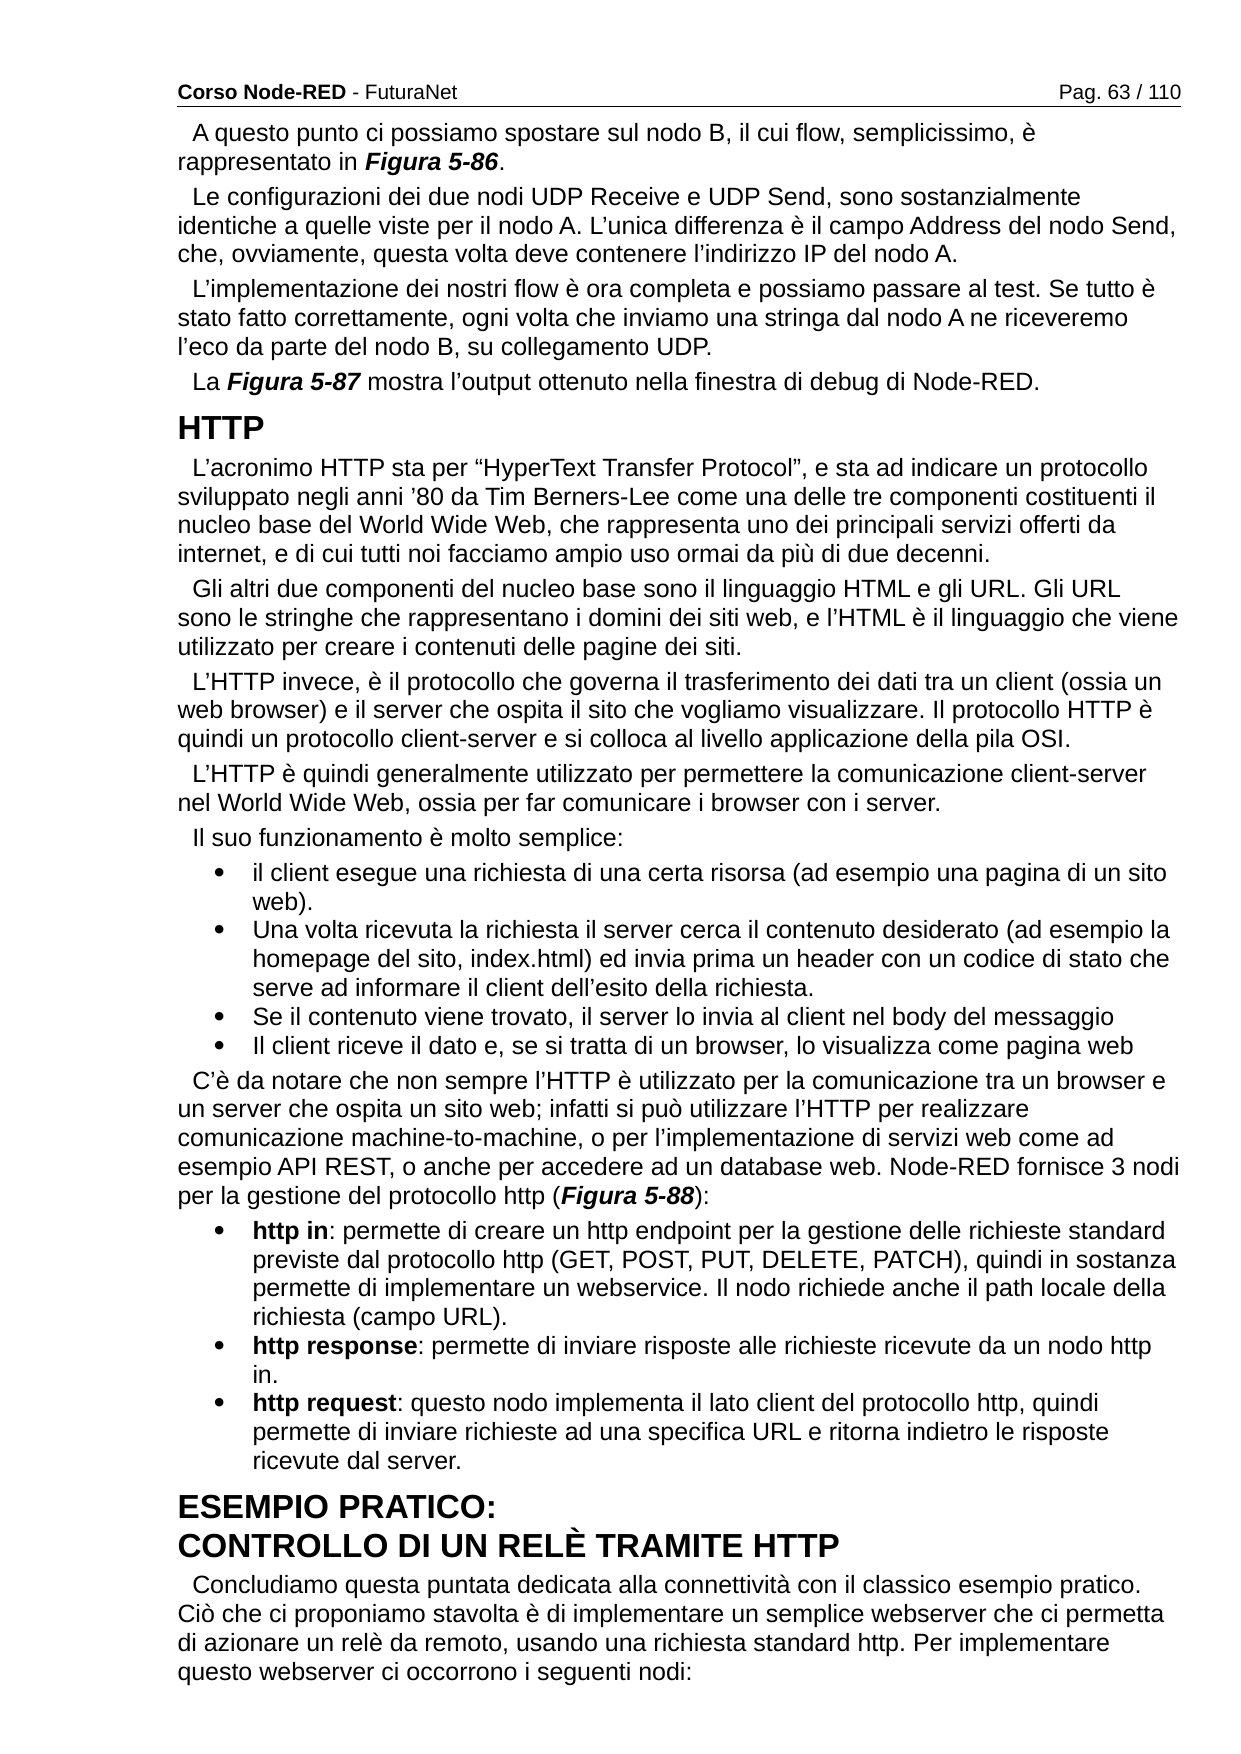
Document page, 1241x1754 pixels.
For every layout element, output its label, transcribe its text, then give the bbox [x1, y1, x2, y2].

list http response: permette di inviare risposte alle richieste ricevute da un nodo http in. [215, 1331, 1181, 1388]
list http request: questo nodo implementa il lato client del protocollo http, quindi permette di inviare richieste ad una specifica URL e ritorna indietro le risposte ricevute dal server. [215, 1388, 1181, 1475]
text L’implementazione dei nostri flow è ora completa e possiamo passare al test. Se tutto è stato fatto correttamente, ogni volta che inviamo una stringa dal nodo A ne riceveremo l’eco da parte del nodo B, su collegamento UDP. [177, 274, 1181, 361]
text Concludiamo questa puntata dedicata alla connettività con il classico esempio pratico. Ciò che ci proponiamo stavolta è di implementare un semplice webserver che ci permetta di azionare un relè da remoto, usando una richiesta standard http. Per implementare questo webserver ci occorrono i seguenti nodi: [177, 1570, 1181, 1685]
list Se il contenuto viene trovato, il server lo invia al client nel body del messaggio [215, 1002, 1181, 1031]
text L’acronimo HTTP sta per “HyperText Transfer Protocol”, e sta ad indicare un protocollo sviluppato negli anni ’80 da Tim Berners-Lee come una delle tre componenti costituenti il nucleo base del World Wide Web, che rappresenta uno dei principali servizi offerti da internet, e di cui tutti noi facciamo ampio uso ormai da più di due decenni. [177, 453, 1181, 568]
subtitle ESEMPIO PRATICO: CONTROLLO DI UN RELÈ TRAMITE HTTP [177, 1487, 1181, 1564]
text Il suo funzionamento è molto semplice: [177, 823, 1181, 852]
text L’HTTP è quindi generalmente utilizzato per permettere la comunicazione client-server nel World Wide Web, ossia per far comunicare i browser con i server. [177, 759, 1181, 817]
text Gli altri due componenti del nucleo base sono il linguaggio HTML e gli URL. Gli URL sono le stringhe che rappresentano i domini dei siti web, e l’HTML è il linguaggio che viene utilizzato per creare i contenuti delle pagine dei siti. [177, 574, 1181, 660]
list http in: permette di creare un http endpoint per la gestione delle richieste standard previste dal protocollo http (GET, POST, PUT, DELETE, PATCH), quindi in sostanza permette di implementare un webservice. Il nodo richiede anche il path locale della richiesta (campo URL). [215, 1216, 1181, 1331]
list Una volta ricevuta la richiesta il server cerca il contenuto desiderato (ad esempio la homepage del sito, index.html) ed invia prima un header con un codice di stato che serve ad informare il client dell’esito della richiesta. [215, 915, 1181, 1002]
text Le configurazioni dei due nodi UDP Receive e UDP Send, sono sostanzialmente identiche a quelle viste per il nodo A. L’unica differenza è il campo Address del nodo Send, che, ovviamente, questa volta deve contenere l’indirizzo IP del nodo A. [177, 182, 1181, 268]
text L’HTTP invece, è il protocollo che governa il trasferimento dei dati tra un client (ossia un web browser) e il server che ospita il sito che vogliamo visualizzare. Il protocollo HTTP è quindi un protocollo client-server e si colloca al livello applicazione della pila OSI. [177, 667, 1181, 753]
subtitle HTTP [177, 408, 1181, 447]
list Il client riceve il dato e, se si tratta di un browser, lo visualizza come pagina web [215, 1031, 1181, 1059]
list il client esegue una richiesta di una certa risorsa (ad esempio una pagina di un sito web). [215, 858, 1181, 915]
